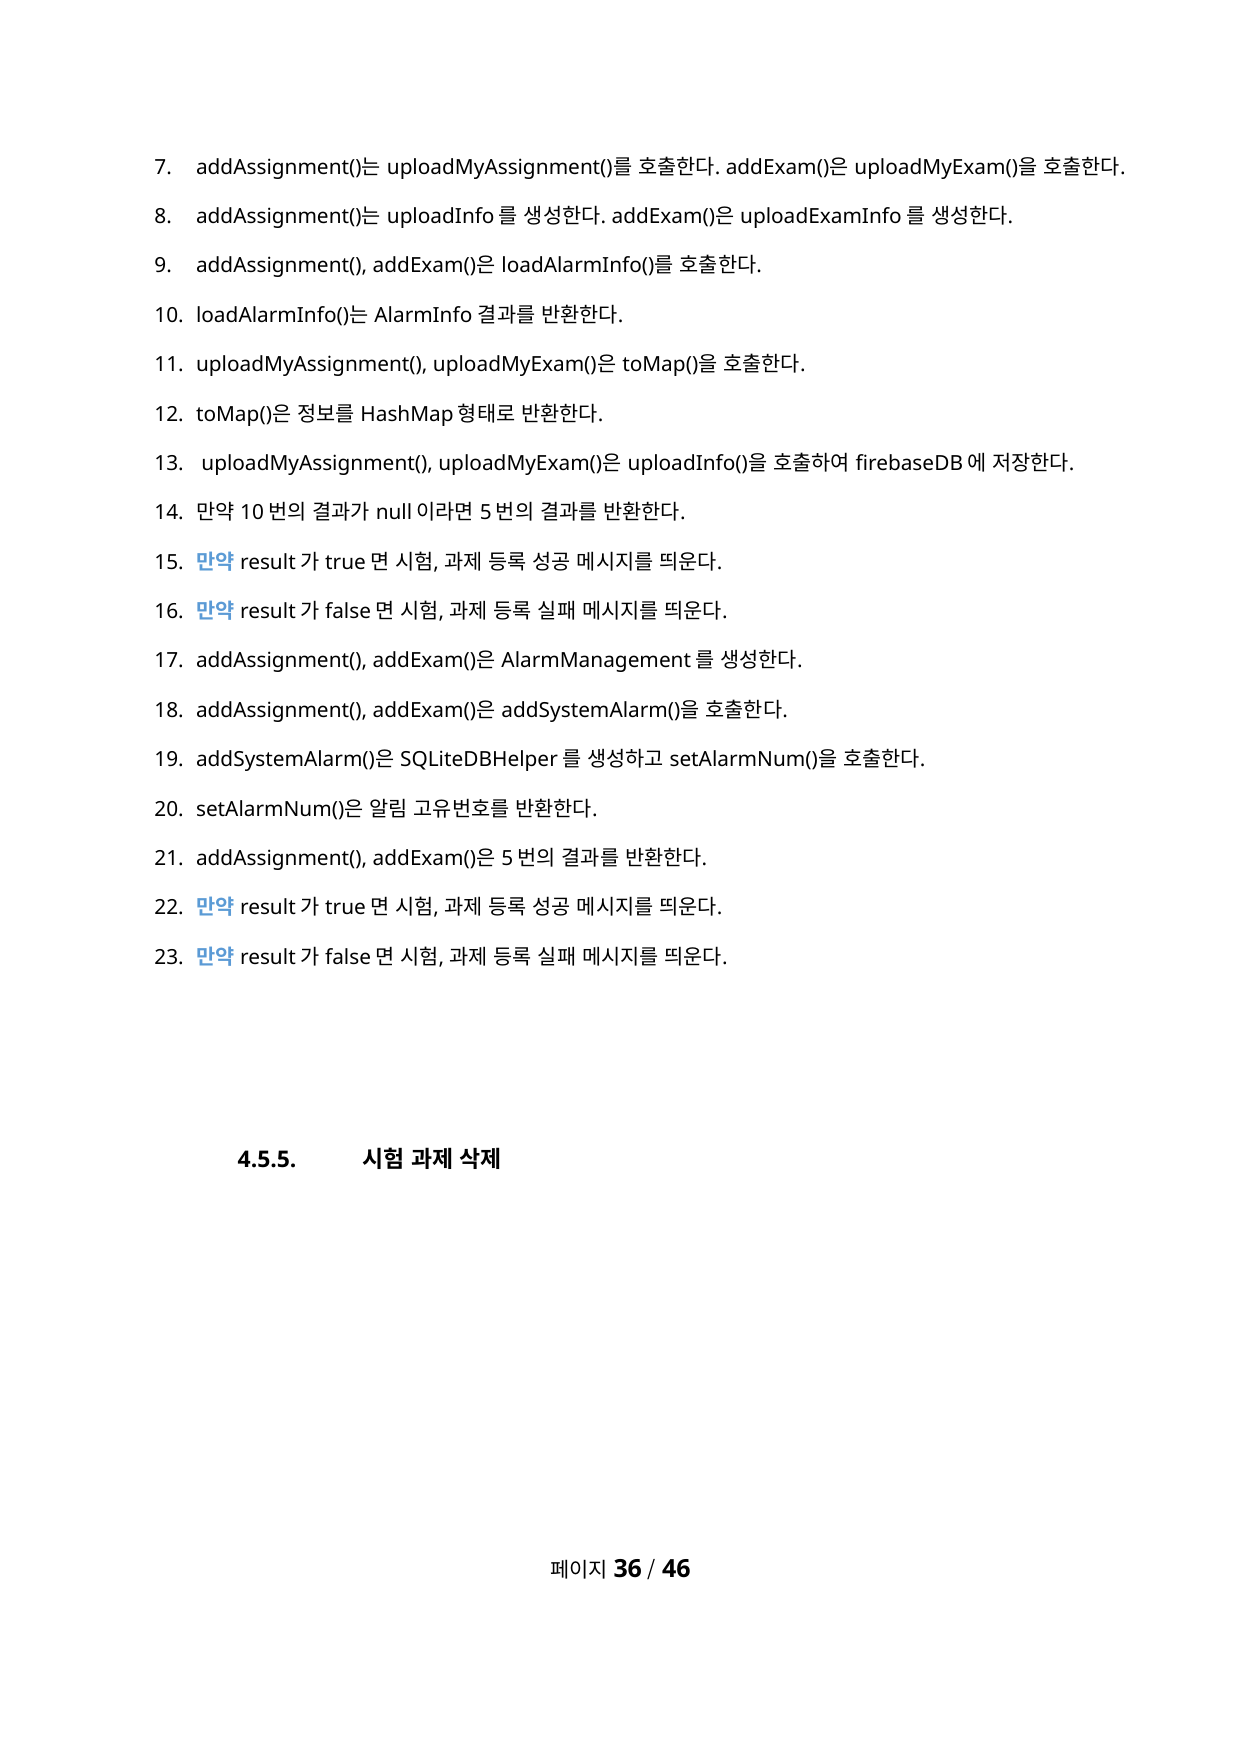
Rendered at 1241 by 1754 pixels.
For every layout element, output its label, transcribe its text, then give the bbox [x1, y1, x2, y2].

list uploadMyAssignment(), uploadMyExam()은 toMap()을 호출한다. [154, 347, 1128, 378]
list 만약 result가 false면 시험, 과제 등록 실패 메시지를 띄운다. [154, 594, 1128, 625]
list 만약 result가 true면 시험, 과제 등록 성공 메시지를 띄운다. [154, 545, 1128, 575]
list addSystemAlarm()은 SQLiteDBHelper를 생성하고 setAlarmNum()을 호출한다. [154, 742, 1128, 773]
list addAssignment()는 uploadInfo를 생성한다. addExam()은 uploadExamInfo를 생성한다. [154, 199, 1128, 230]
list 시험 과제 삭제 [237, 1141, 1128, 1174]
list uploadMyAssignment(), uploadMyExam()은 uploadInfo()을 호출하여 firebaseDB에 저장한다. [154, 446, 1128, 477]
list addAssignment(), addExam()은 5번의 결과를 반환한다. [154, 841, 1128, 872]
list toMap()은 정보를 HashMap형태로 반환한다. [154, 397, 1128, 427]
list 만약 result가 false면 시험, 과제 등록 실패 메시지를 띄운다. [154, 940, 1128, 970]
list loadAlarmInfo()는 AlarmInfo 결과를 반환한다. [154, 298, 1128, 328]
list addAssignment(), addExam()은 loadAlarmInfo()를 호출한다. [154, 249, 1128, 279]
list addAssignment(), addExam()은 addSystemAlarm()을 호출한다. [154, 693, 1128, 723]
list addAssignment(), addExam()은 AlarmManagement를 생성한다. [154, 644, 1128, 674]
list setAlarmNum()은 알림 고유번호를 반환한다. [154, 792, 1128, 822]
list 만약 result가 true면 시험, 과제 등록 성공 메시지를 띄운다. [154, 891, 1128, 921]
list 만약 10번의 결과가 null이라면 5번의 결과를 반환한다. [154, 496, 1128, 526]
list addAssignment()는 uploadMyAssignment()를 호출한다. addExam()은 uploadMyExam()을 호출한다. [154, 150, 1128, 180]
